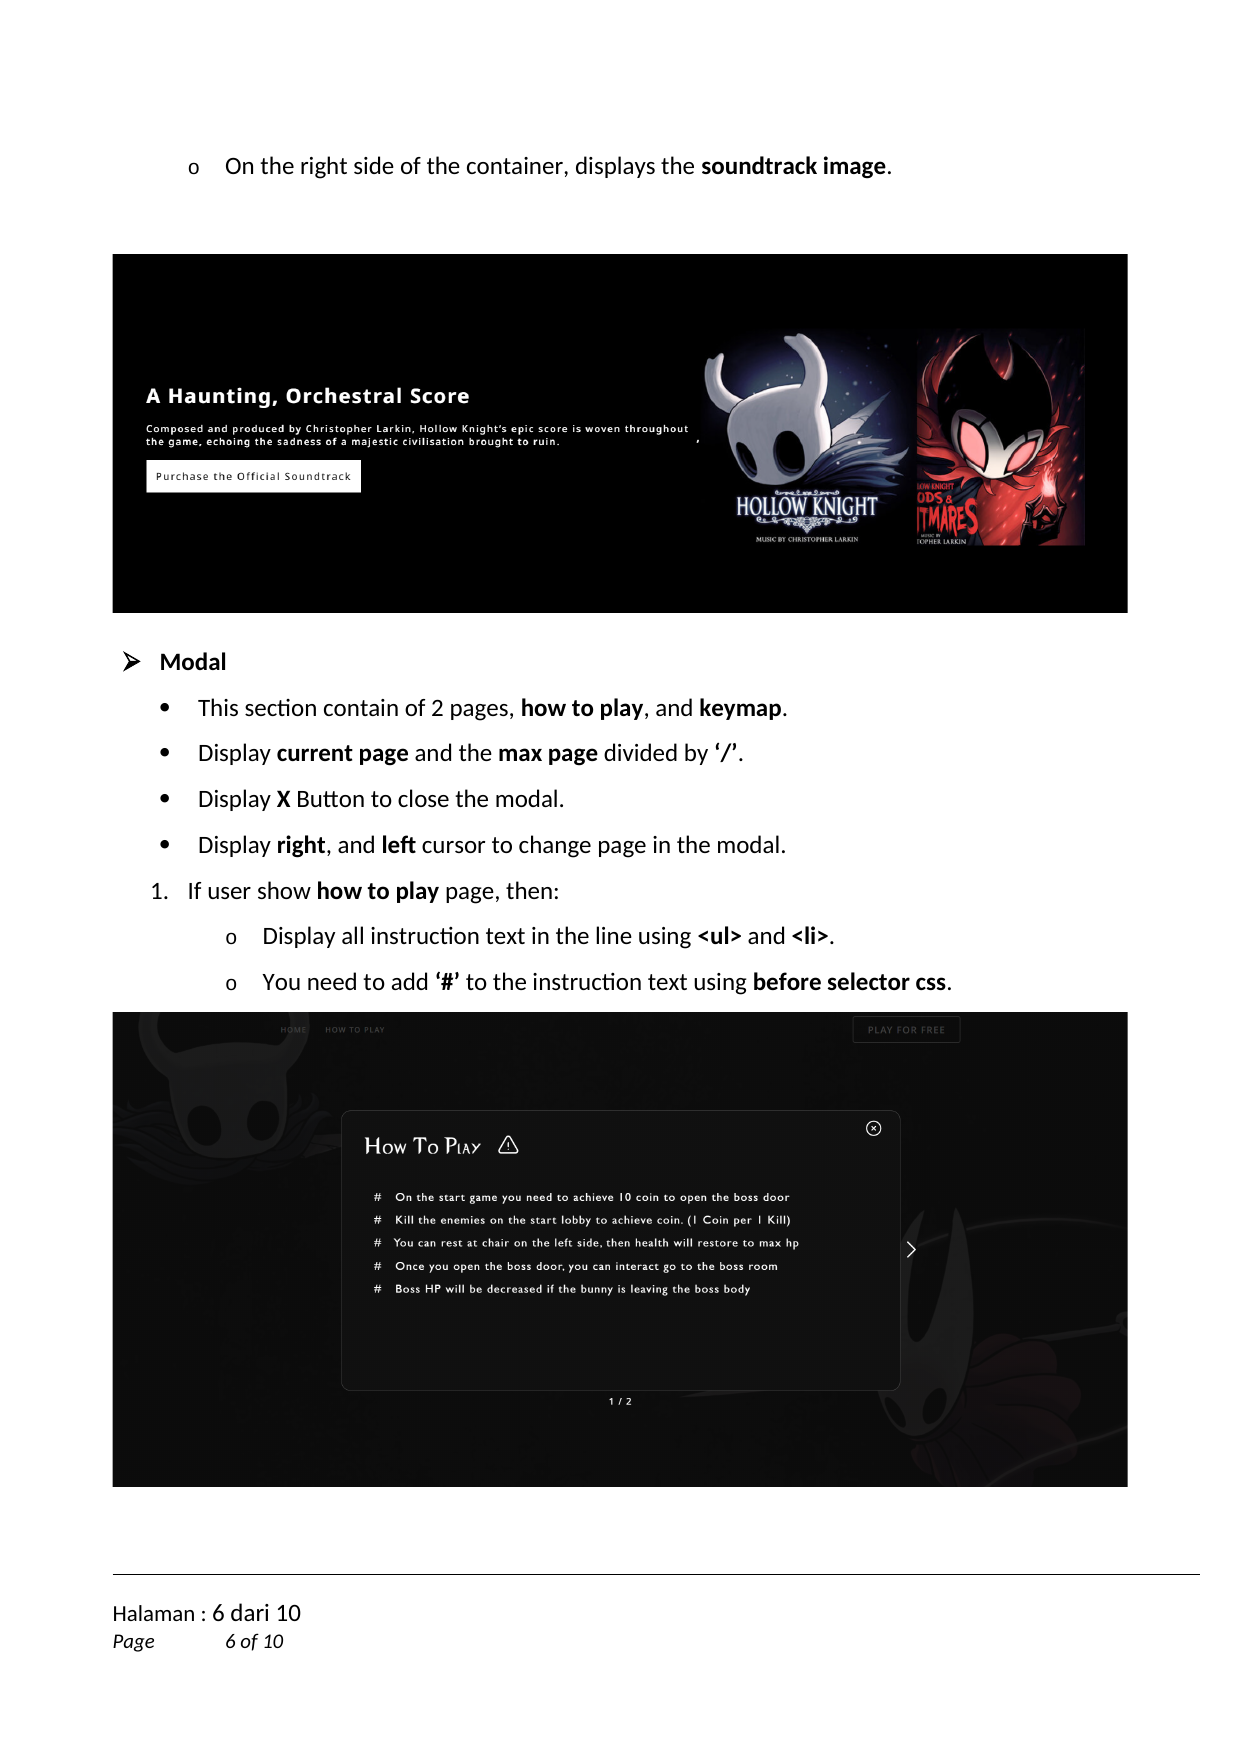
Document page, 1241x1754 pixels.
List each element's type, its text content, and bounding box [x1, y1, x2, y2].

list If user show how to play page, then: [150, 875, 1128, 905]
picture [112, 254, 1128, 613]
list You need to add ‘#’ to the instruction text using before selector css. [225, 966, 1128, 997]
list Display current page and the max page divided by ‘/’. [160, 738, 1128, 768]
list On the right side of the container, displays the soundtrack image. [187, 150, 1128, 181]
list Display right, and left cursor to change page in the modal. [160, 829, 1128, 859]
list This section contain of 2 pages, how to play, and keymap. [160, 692, 1128, 722]
list Display all instruction text in the line using <ul> and <li>. [225, 921, 1128, 951]
list Modal [122, 646, 1128, 677]
list Display X Button to close the modal. [160, 783, 1128, 814]
picture [112, 1012, 1128, 1487]
